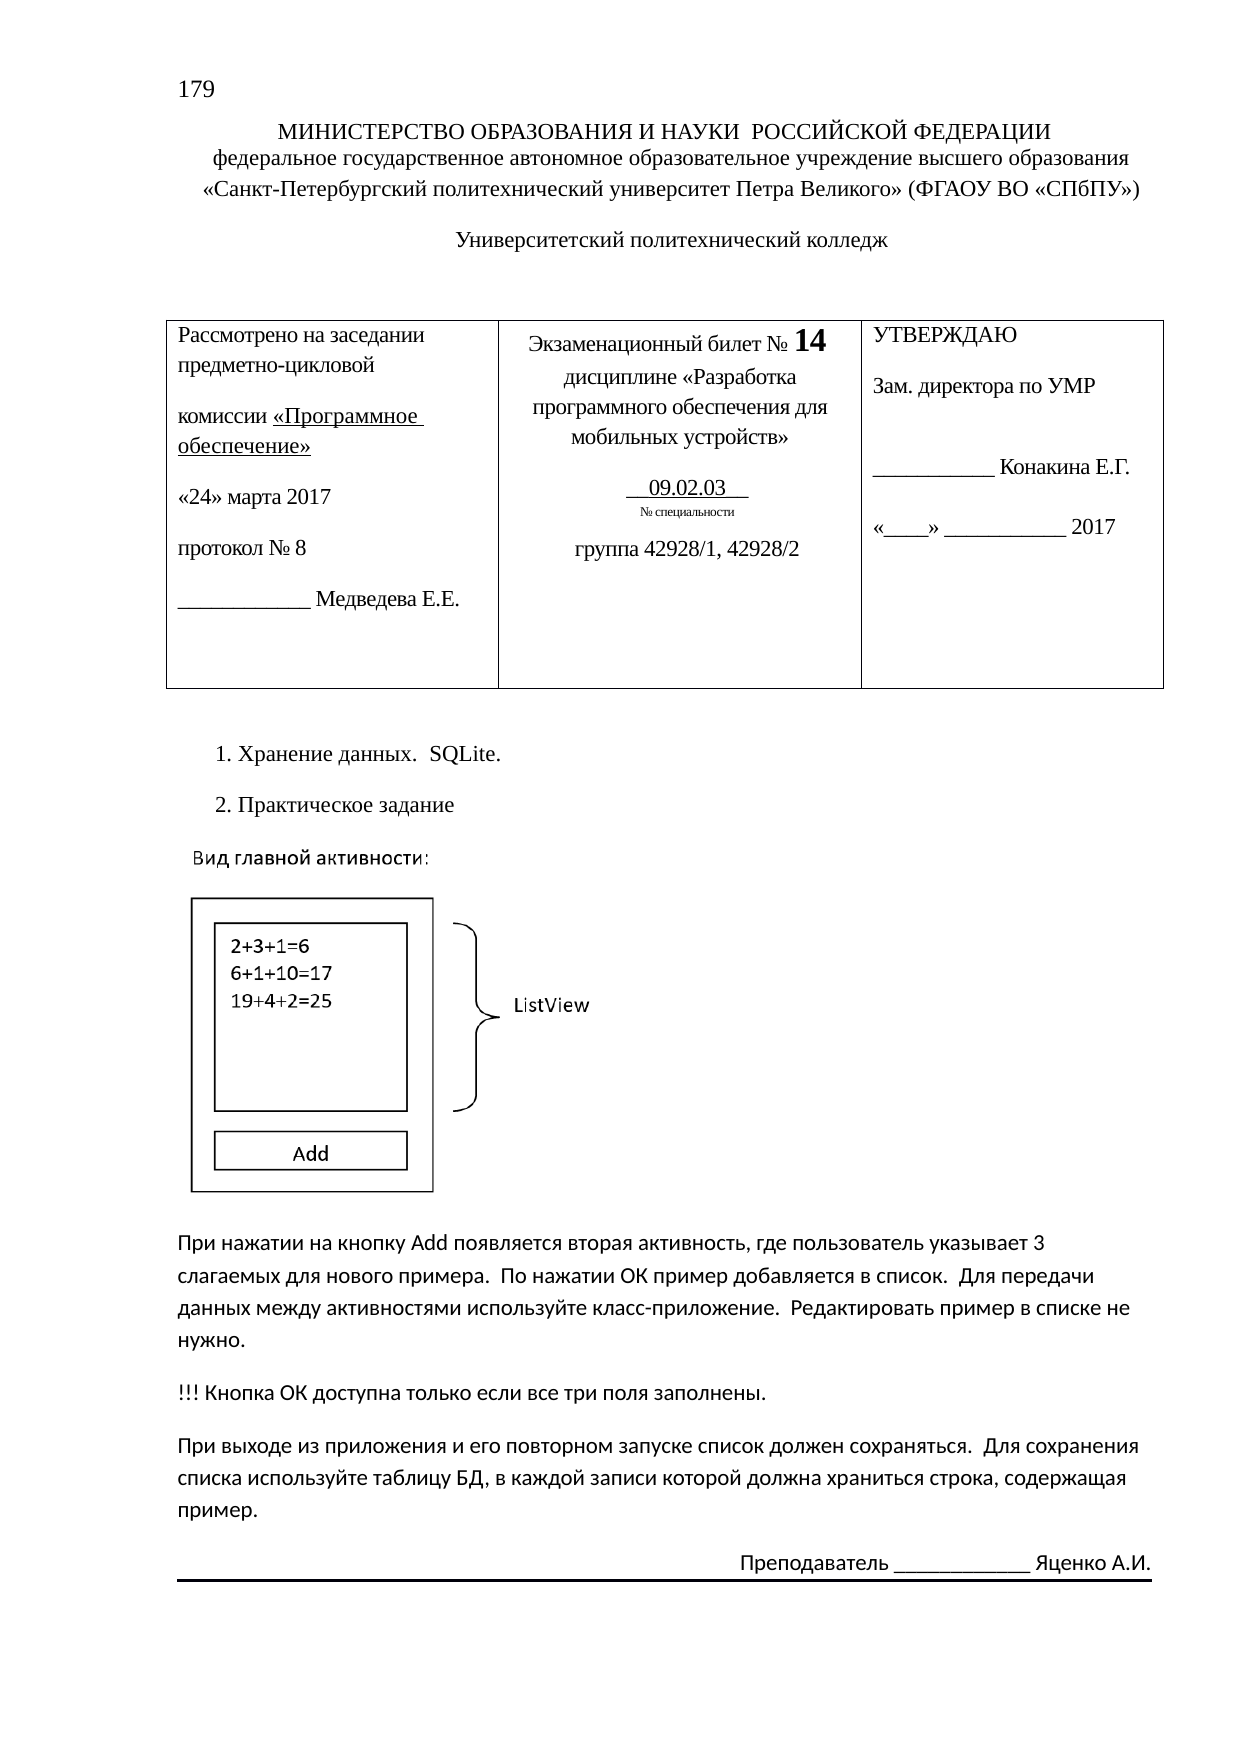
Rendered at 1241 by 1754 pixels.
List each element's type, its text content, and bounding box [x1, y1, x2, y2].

text МИНИСТЕРСТВО ОБРАЗОВАНИЯ И НАУКИ РОССИЙСКОЙ ФЕДЕРАЦИИ [177, 118, 1152, 144]
text Университетский политехнический колледж [177, 226, 1166, 252]
list 2. Практическое задание [215, 791, 1152, 817]
text При выходе из приложения и его повторном запуске список должен сохраняться. Для сохранения списка используйте таблицу БД, в каждой записи которой должна храниться строка, содержащая пример. [177, 1431, 1152, 1523]
text При нажатии на кнопку Add появляется вторая активность, где пользователь указывает 3 слагаемых для нового примера. По нажатии ОК пример добавляется в список. Для передачи данных между активностями используйте класс-приложение. Редактировать пример в списке не нужно. [177, 1228, 1152, 1353]
text !!! Кнопка ОК доступна только если все три поля заполнены. [177, 1378, 1152, 1406]
table_header УТВЕРЖДАЮ Зам. директора по УМР ___________ Конакина Е.Г. «____» ___________ 2017 [862, 321, 1163, 688]
text федеральное государственное автономное образовательное учреждение высшего образования «Санкт-Петербургский политехнический университет Петра Великого» (ФГАОУ ВО «СПбПУ») [177, 144, 1166, 201]
text Преподаватель ____________ Яценко А.И. [177, 1548, 1152, 1579]
table_header Экзаменационный билет № 14 дисциплине «Разработка программного обеспечения для мобильных устройств» __09.02.03__ № специальности группа 42928/1, 42928/2 [499, 321, 861, 688]
picture [177, 842, 601, 1204]
table_header Рассмотрено на заседании предметно-цикловой комиссии «Программное обеспечение» «24» марта 2017 протокол № 8 ____________ Медведева Е.Е. [167, 321, 498, 688]
list 1. Хранение данных. SQLite. [215, 740, 1152, 766]
